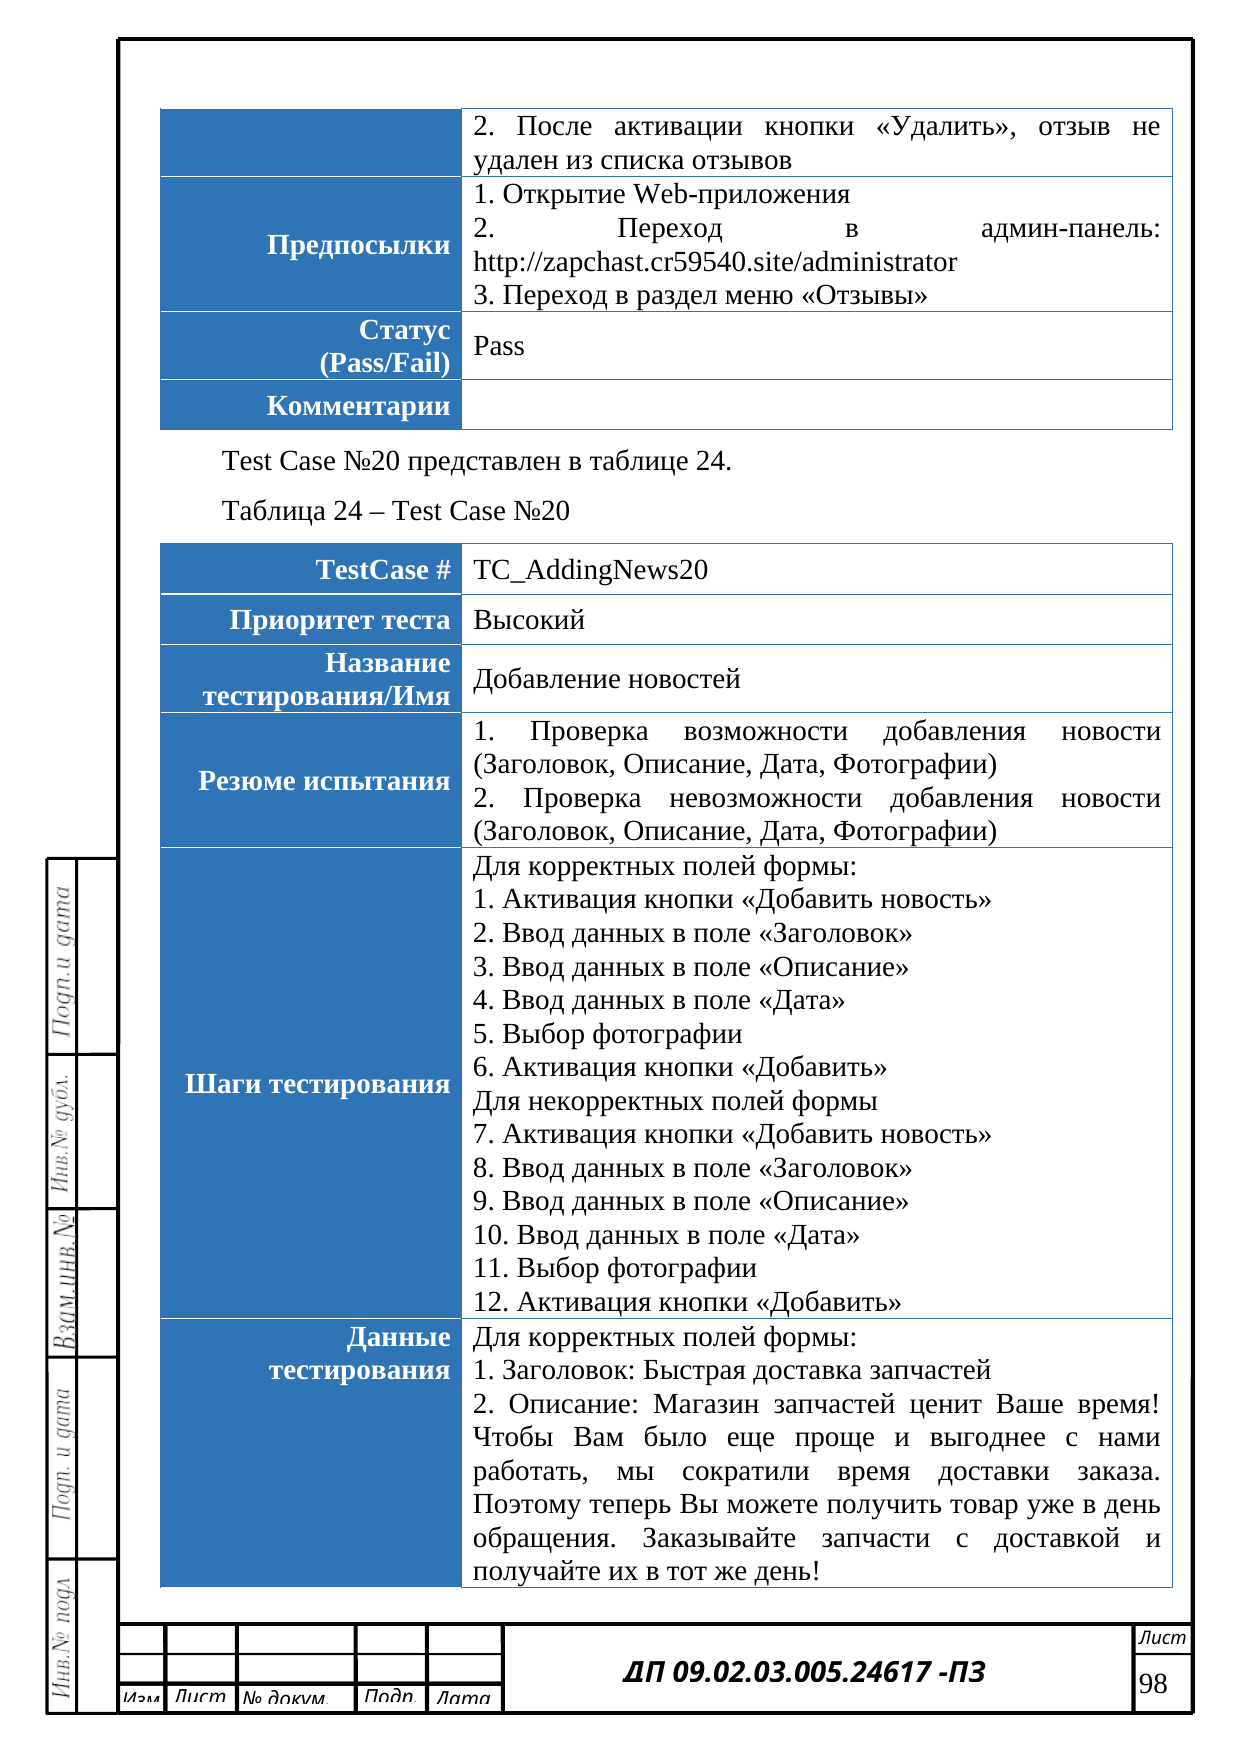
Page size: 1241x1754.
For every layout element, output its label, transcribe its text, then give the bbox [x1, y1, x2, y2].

table_cell Данные тестирования [161, 1319, 461, 1587]
table_cell Высокий [462, 595, 1172, 644]
table_cell 1. Открытие Web-приложения 2. Переход в админ-панель: http://zapchast.cr59540.site/administrator 3. Переход в раздел меню «Отзывы» [462, 177, 1172, 311]
text Test Case №20 представлен в таблице 24. [148, 443, 1181, 476]
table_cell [462, 109, 1172, 176]
table_cell 1. Проверка возможности добавления новости (Заголовок, Описание, Дата, Фотографии) 2. Проверка невозможности добавления новости (Заголовок, Описание, Дата, Фотографии) [462, 713, 1172, 847]
table_cell Добавление новостей [462, 645, 1172, 712]
table_cell Название тестирования/Имя [161, 645, 461, 712]
table_cell Резюме испытания [161, 713, 461, 847]
table_cell Статус (Pass/Fail) [161, 312, 461, 379]
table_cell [161, 109, 461, 176]
table_cell Шаги тестирования [161, 848, 461, 1318]
table_cell Pass [462, 312, 1172, 379]
table_header TC_AddingNews20 [462, 544, 1172, 593]
table_cell Приоритет теста [161, 595, 461, 644]
table_header TestCase # [161, 544, 461, 593]
table_cell Комментарии [161, 380, 461, 429]
table_cell [462, 380, 1172, 429]
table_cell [462, 1319, 1172, 1587]
table_cell Предпосылки [161, 177, 461, 311]
text Таблица 24 – Test Case №20 [148, 493, 1181, 526]
table_cell Для корректных полей формы: 1. Активация кнопки «Добавить новость» 2. Ввод данных в поле «Заголовок» 3. Ввод данных в поле «Описание» 4. Ввод данных в поле «Дата» 5. Выбор фотографии 6. Активация кнопки «Добавить» Для некорректных полей формы 7. Активация кнопки «Добавить новость» 8. Ввод данных в поле «Заголовок» 9. Ввод данных в поле «Описание» 10. Ввод данных в поле «Дата» 11. Выбор фотографии 12. Активация кнопки «Добавить» [462, 848, 1172, 1318]
